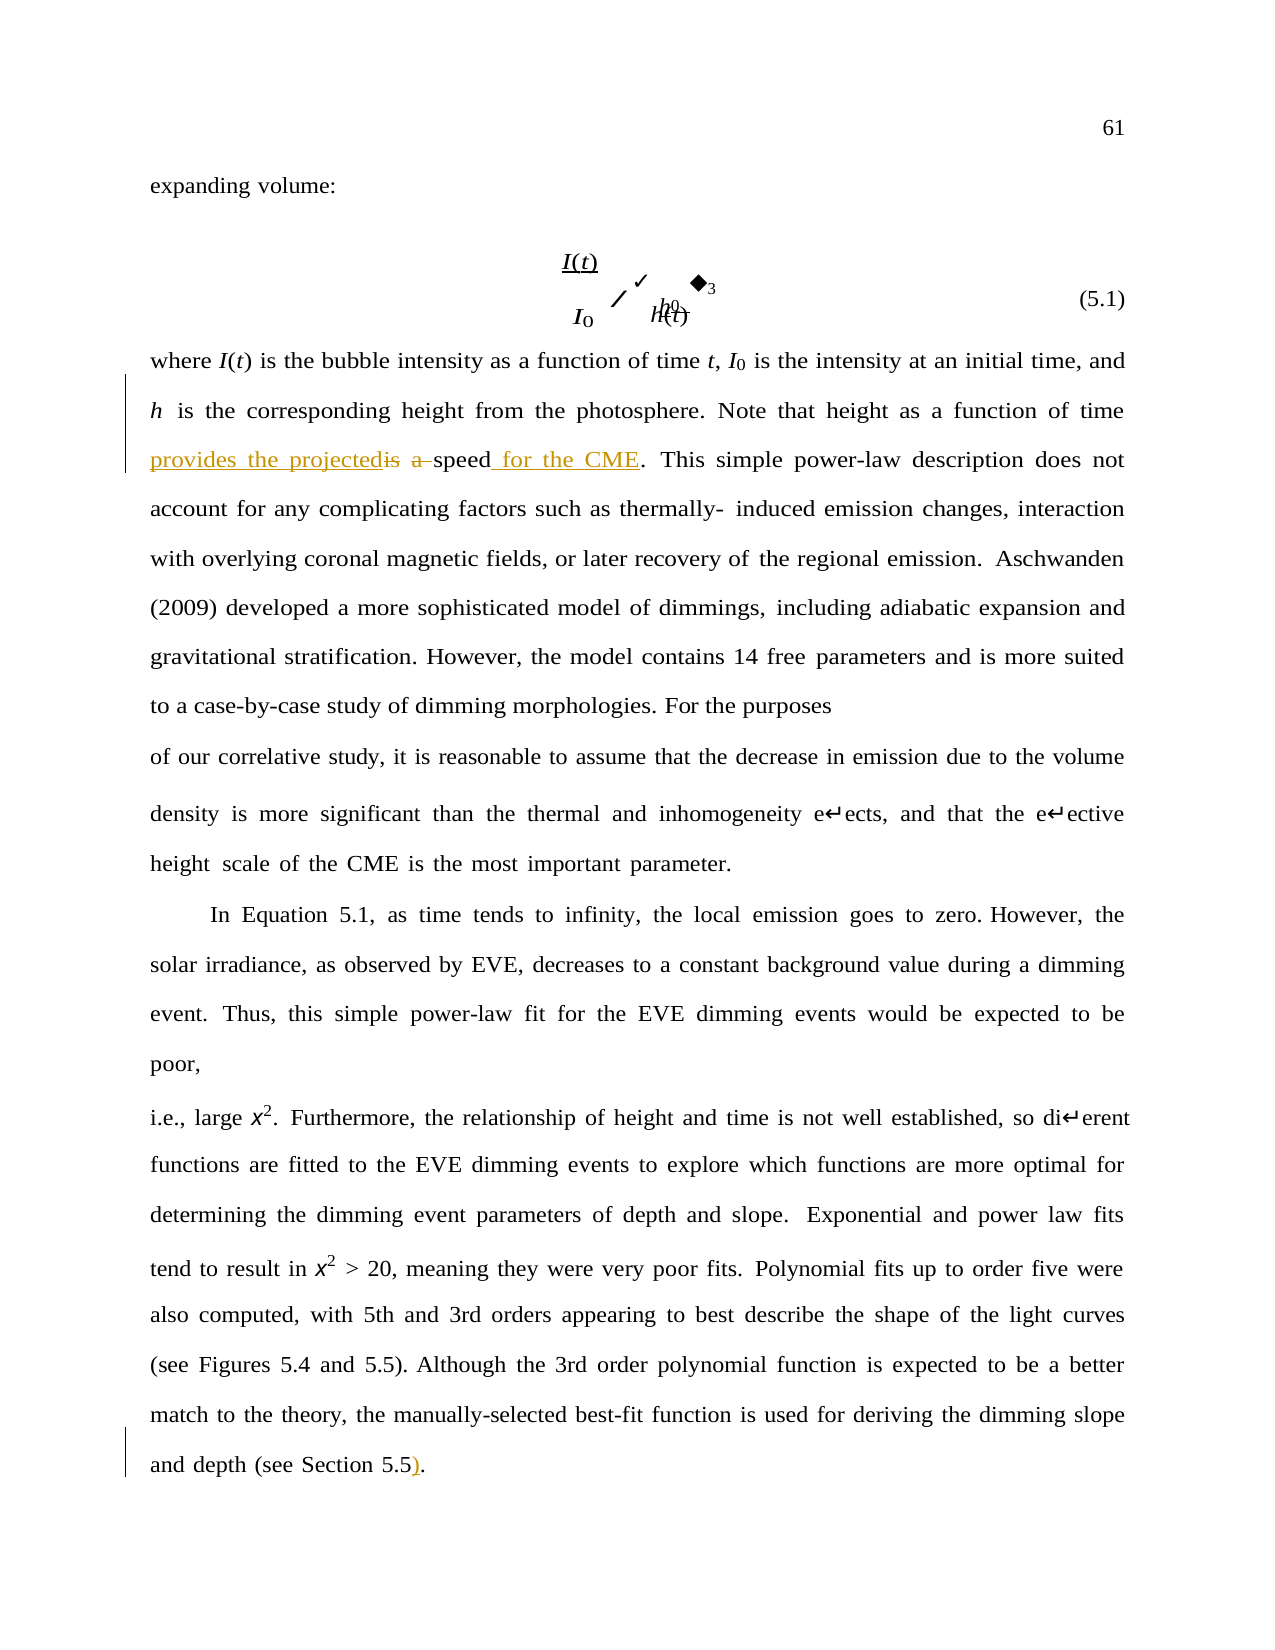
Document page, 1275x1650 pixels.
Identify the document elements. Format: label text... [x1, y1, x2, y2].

text i.e., large x2. Furthermore, the relationship of height and time is not well established, so di↵erent [150, 1100, 1137, 1132]
text In Equation 5.1, as time tends to infinity, the local emission goes to zero. However, the solar irradiance, as observed by EVE, decreases to a constant background value during a dimming event. Thus, this simple power-law fit for the EVE dimming events would be expected to be poor, [150, 901, 1125, 1077]
text of our correlative study, it is reasonable to assume that the decrease in emission due to the volume density is more significant than the thermal and inhomogeneity e↵ects, and that the e↵ective height scale of the CME is the most important parameter. [150, 743, 1125, 877]
text functions are fitted to the EVE dimming events to explore which functions are more optimal for determining the dimming event parameters of depth and slope. Exponential and power law fits [150, 1151, 1125, 1227]
text ✓ h0 ◆3 [630, 257, 716, 298]
text I0 / [139, 273, 624, 316]
text (5.1) [721, 285, 1125, 311]
text h(t) [628, 301, 710, 327]
text tend to result in x2 > 20, meaning they were very poor fits. Polynomial fits up to order five were [150, 1250, 1137, 1283]
text expanding volume: [150, 172, 1137, 199]
text where I(t) is the bubble intensity as a function of time t, I0 is the intensity at an initial time, and h is the corresponding height from the photosphere. Note that height as a function of time speed. This simple power-law description does not account for any complicating factors such as thermally- induced emission changes, interaction with overlying coronal magnetic fields, or later recovery of the regional emission. Aschwanden (2009) developed a more sophisticated model of dimmings, including adiabatic expansion and gravitational stratification. However, the model contains 14 free parameters and is more suited to a case-by-case study of dimming morphologies. For the purposes [150, 347, 1125, 719]
text I(t) [139, 257, 574, 273]
text also computed, with 5th and 3rd orders appearing to best describe the shape of the light curves (see Figures 5.4 and 5.5). Although the 3rd order polynomial function is expected to be a better match to the theory, the manually-selected best-fit function is used for deriving the dimming slope and depth (see Section 5.5. [150, 1301, 1125, 1477]
text I(t) [575, 257, 593, 271]
